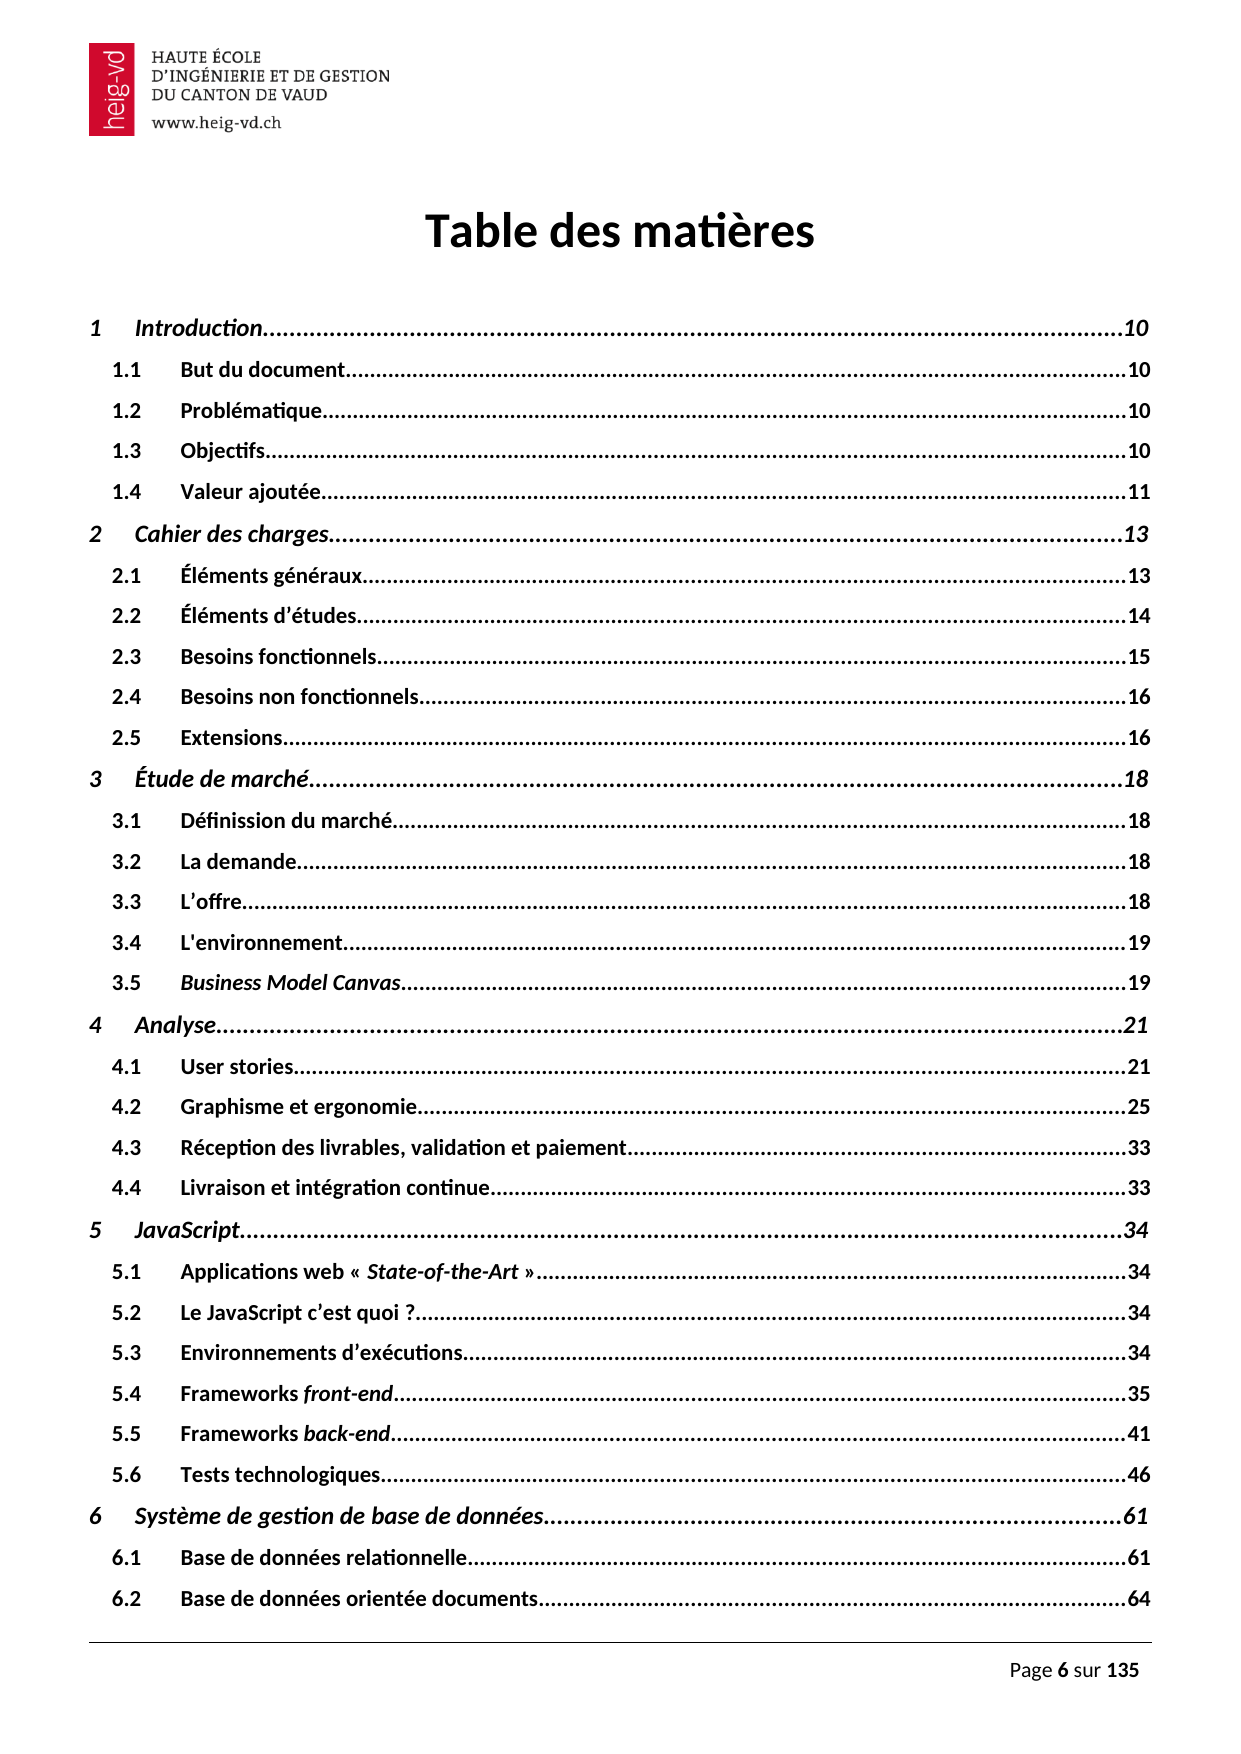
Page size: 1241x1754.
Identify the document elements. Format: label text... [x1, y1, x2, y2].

text Table des matières [89, 198, 1152, 259]
picture [89, 43, 389, 136]
